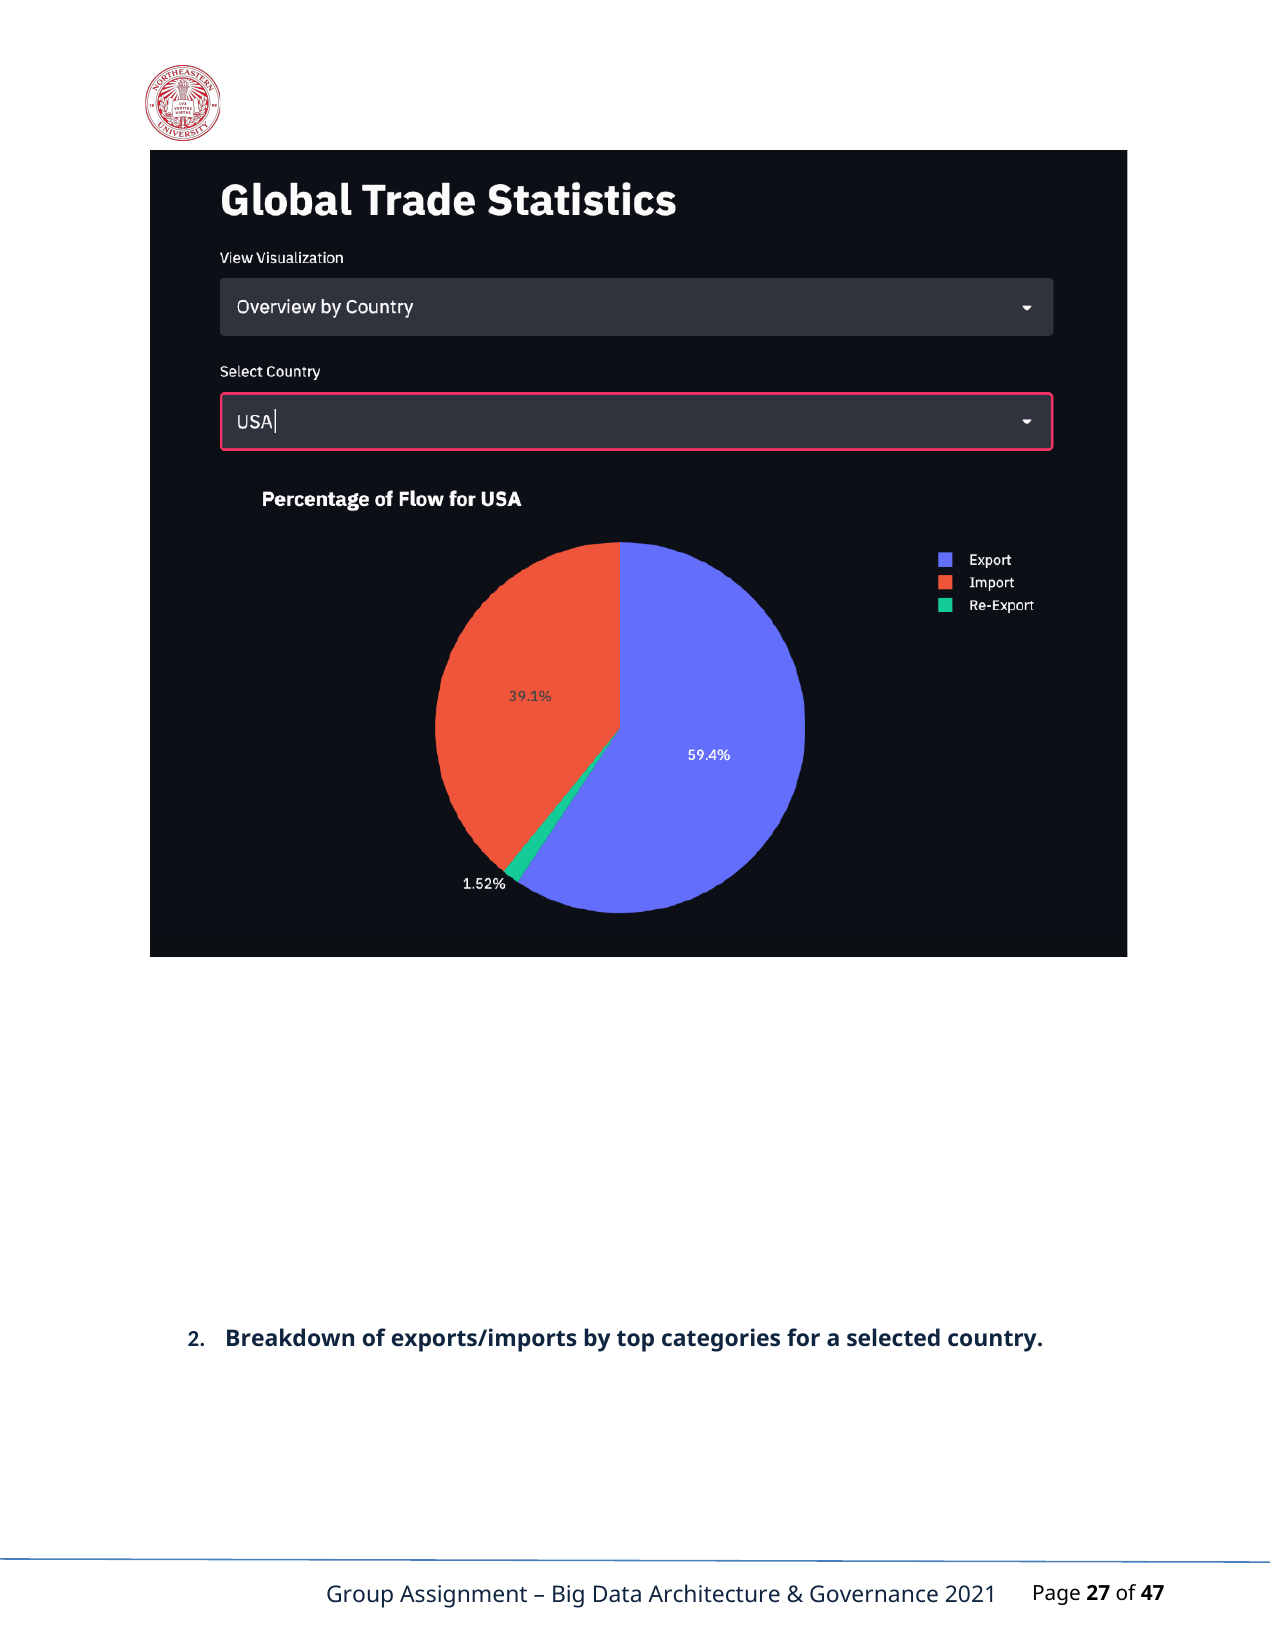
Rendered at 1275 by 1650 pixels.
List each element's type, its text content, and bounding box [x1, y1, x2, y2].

list Breakdown of exports/imports by top categories for a selected country. [187, 1322, 1125, 1354]
picture [145, 65, 221, 141]
picture [150, 150, 1128, 957]
